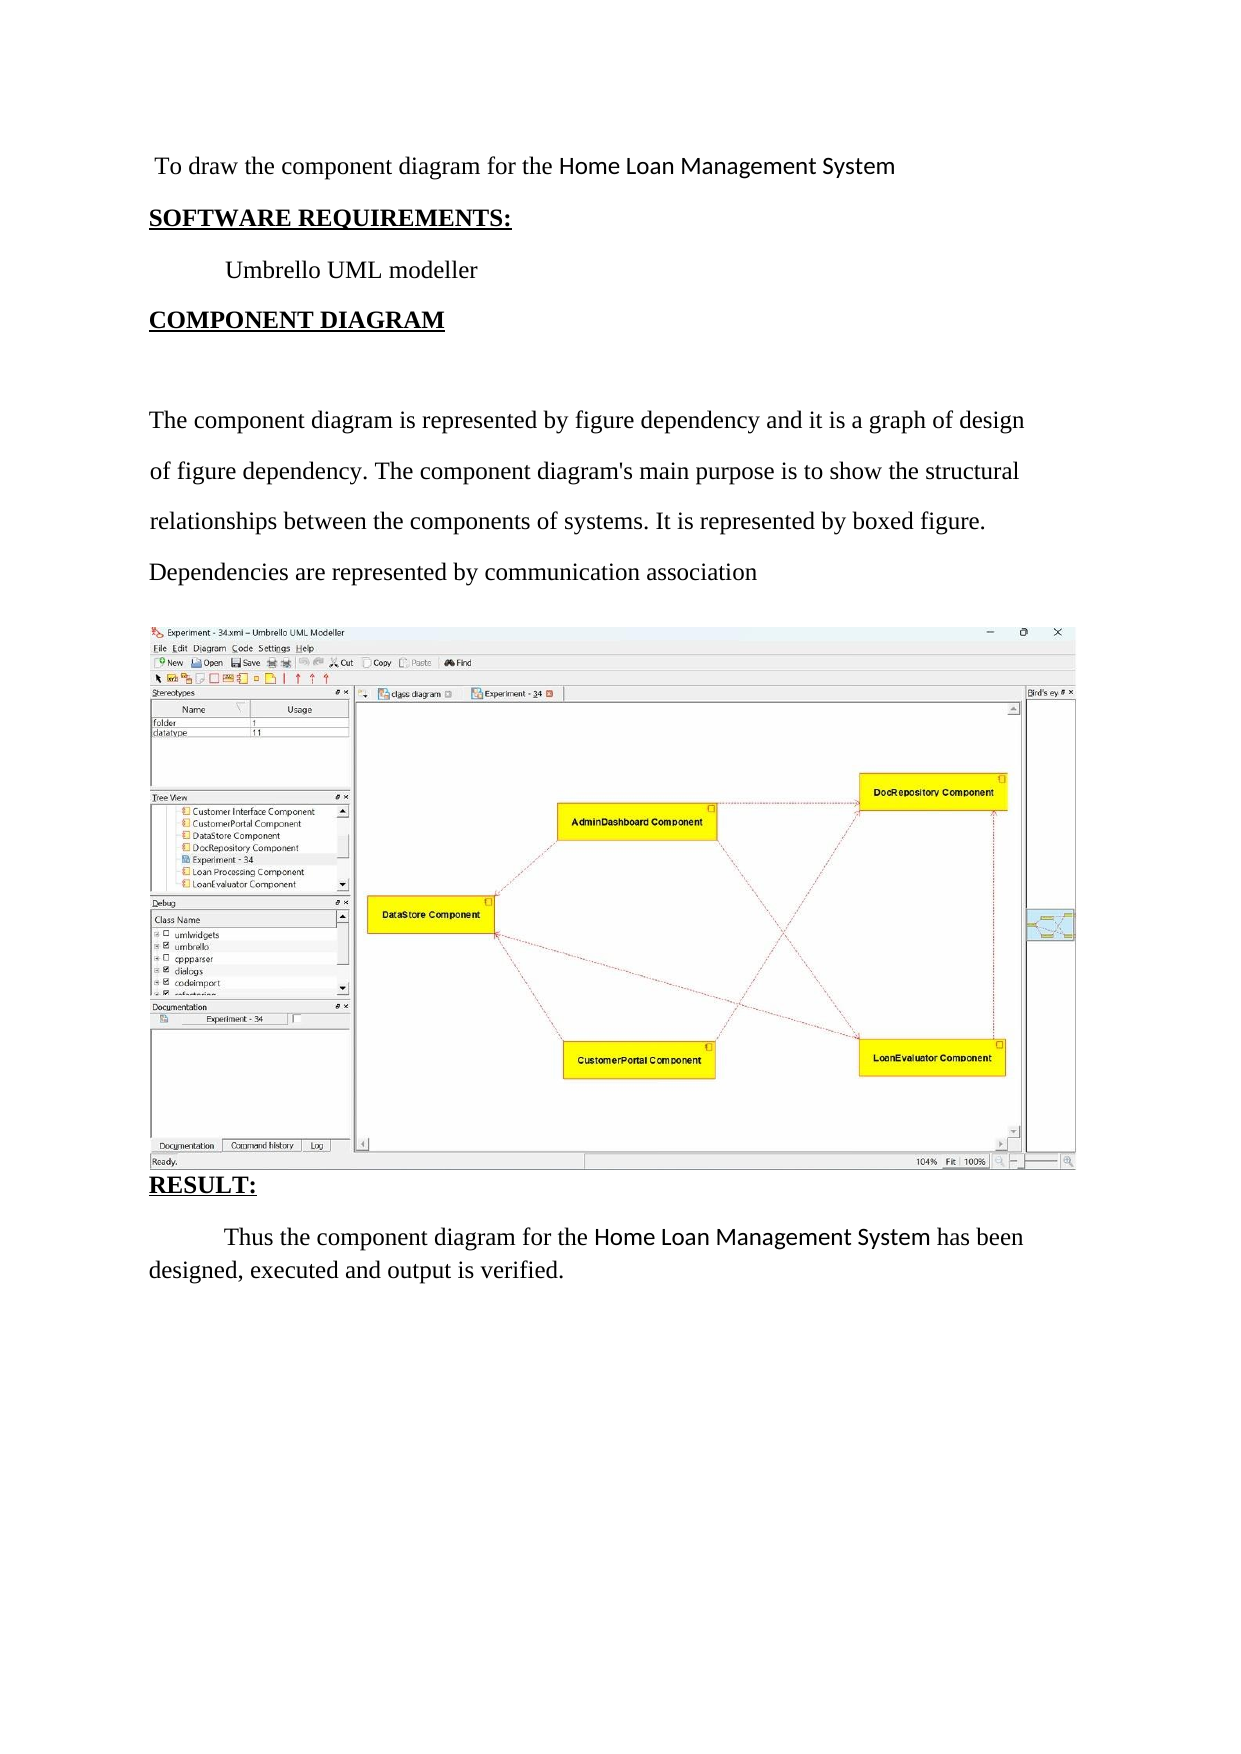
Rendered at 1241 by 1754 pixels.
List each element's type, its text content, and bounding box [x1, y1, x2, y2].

text Dependencies are represented by communication association [148, 557, 1090, 585]
text Umbrello UML modeller [225, 255, 1090, 284]
text The component diagram is represented by figure dependency and it is a graph of design of figure dependency. The component diagram's main purpose is to show the structural relationships between the components of systems. It is represented by boxed figure. [148, 406, 1047, 535]
text RESULT: [148, 1170, 1090, 1198]
picture [150, 627, 1090, 1170]
text Thus the component diagram for the Home Loan Management System has been designed, executed and output is verified. [148, 1222, 1090, 1284]
text COMPONENT DIAGRAM [148, 305, 1090, 334]
text To draw the component diagram for the Home Loan Management System SOFTWARE REQUIREMENTS: [148, 150, 1034, 232]
